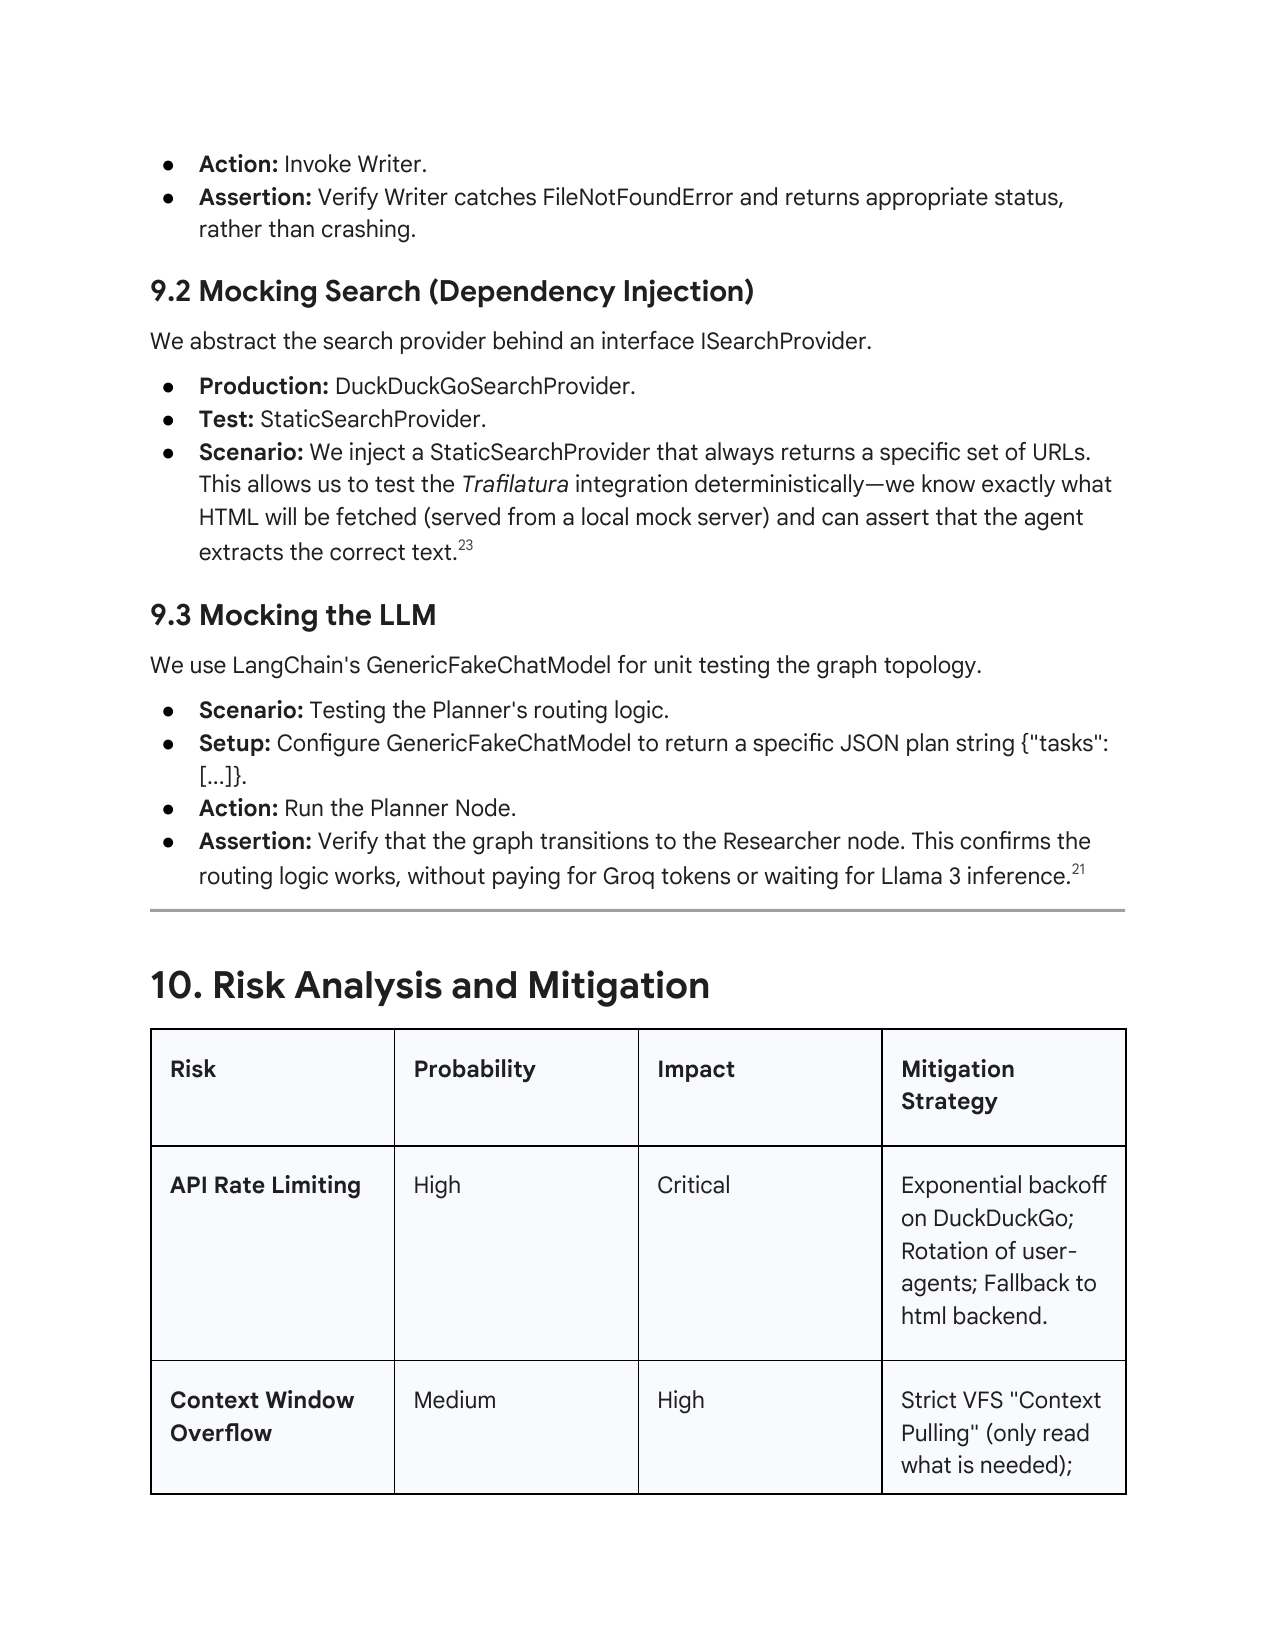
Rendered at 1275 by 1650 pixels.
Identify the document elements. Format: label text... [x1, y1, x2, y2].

table_header Probability [395, 1030, 638, 1145]
subtitle 9.3 Mocking the LLM [150, 597, 1125, 634]
list Scenario: We inject a StaticSearchProvider that always returns a specific set of URLs. This allows us to test the Trafilatura integration deterministically—we know exactly what HTML will be fetched (served from a local mock server) and can assert that the agent extracts the correct text.23 [161, 438, 1125, 568]
table_cell Exponential backoff on DuckDuckGo; Rotation of user-agents; Fallback to html backend. [883, 1147, 1125, 1360]
subtitle 10. Risk Analysis and Mitigation [150, 912, 1125, 1009]
table_cell API Rate Limiting [152, 1147, 394, 1360]
table_header Mitigation Strategy [883, 1030, 1125, 1145]
list Assertion: Verify that the graph transitions to the Researcher node. This confirms the routing logic works, without paying for Groq tokens or waiting for Llama 3 inference.21 [161, 827, 1125, 892]
table_cell High [395, 1147, 638, 1360]
list Setup: Configure GenericFakeChatModel to return a specific JSON plan string {"tasks": [...]}. [161, 729, 1125, 791]
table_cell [883, 1361, 1125, 1493]
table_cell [152, 1361, 394, 1493]
list Scenario: Testing the Planner's routing logic. [161, 697, 1125, 725]
text We use LangChain's GenericFakeChatModel for unit testing the graph topology. [150, 651, 1125, 680]
table_cell Medium [395, 1361, 638, 1493]
table_header Impact [639, 1030, 881, 1145]
table_cell High [639, 1361, 881, 1493]
list Assertion: Verify Writer catches FileNotFoundError and returns appropriate status, rather than crashing. [161, 183, 1125, 244]
list Test: StaticSearchProvider. [161, 405, 1125, 434]
list Action: Run the Planner Node. [161, 795, 1125, 823]
table_header Risk [152, 1030, 394, 1145]
subtitle 9.2 Mocking Search (Dependency Injection) [150, 273, 1125, 310]
text We abstract the search provider behind an interface ISearchProvider. [150, 327, 1125, 356]
table_cell Critical [639, 1147, 881, 1360]
list Action: Invoke Writer. [161, 150, 1125, 179]
list Production: DuckDuckGoSearchProvider. [161, 372, 1125, 401]
